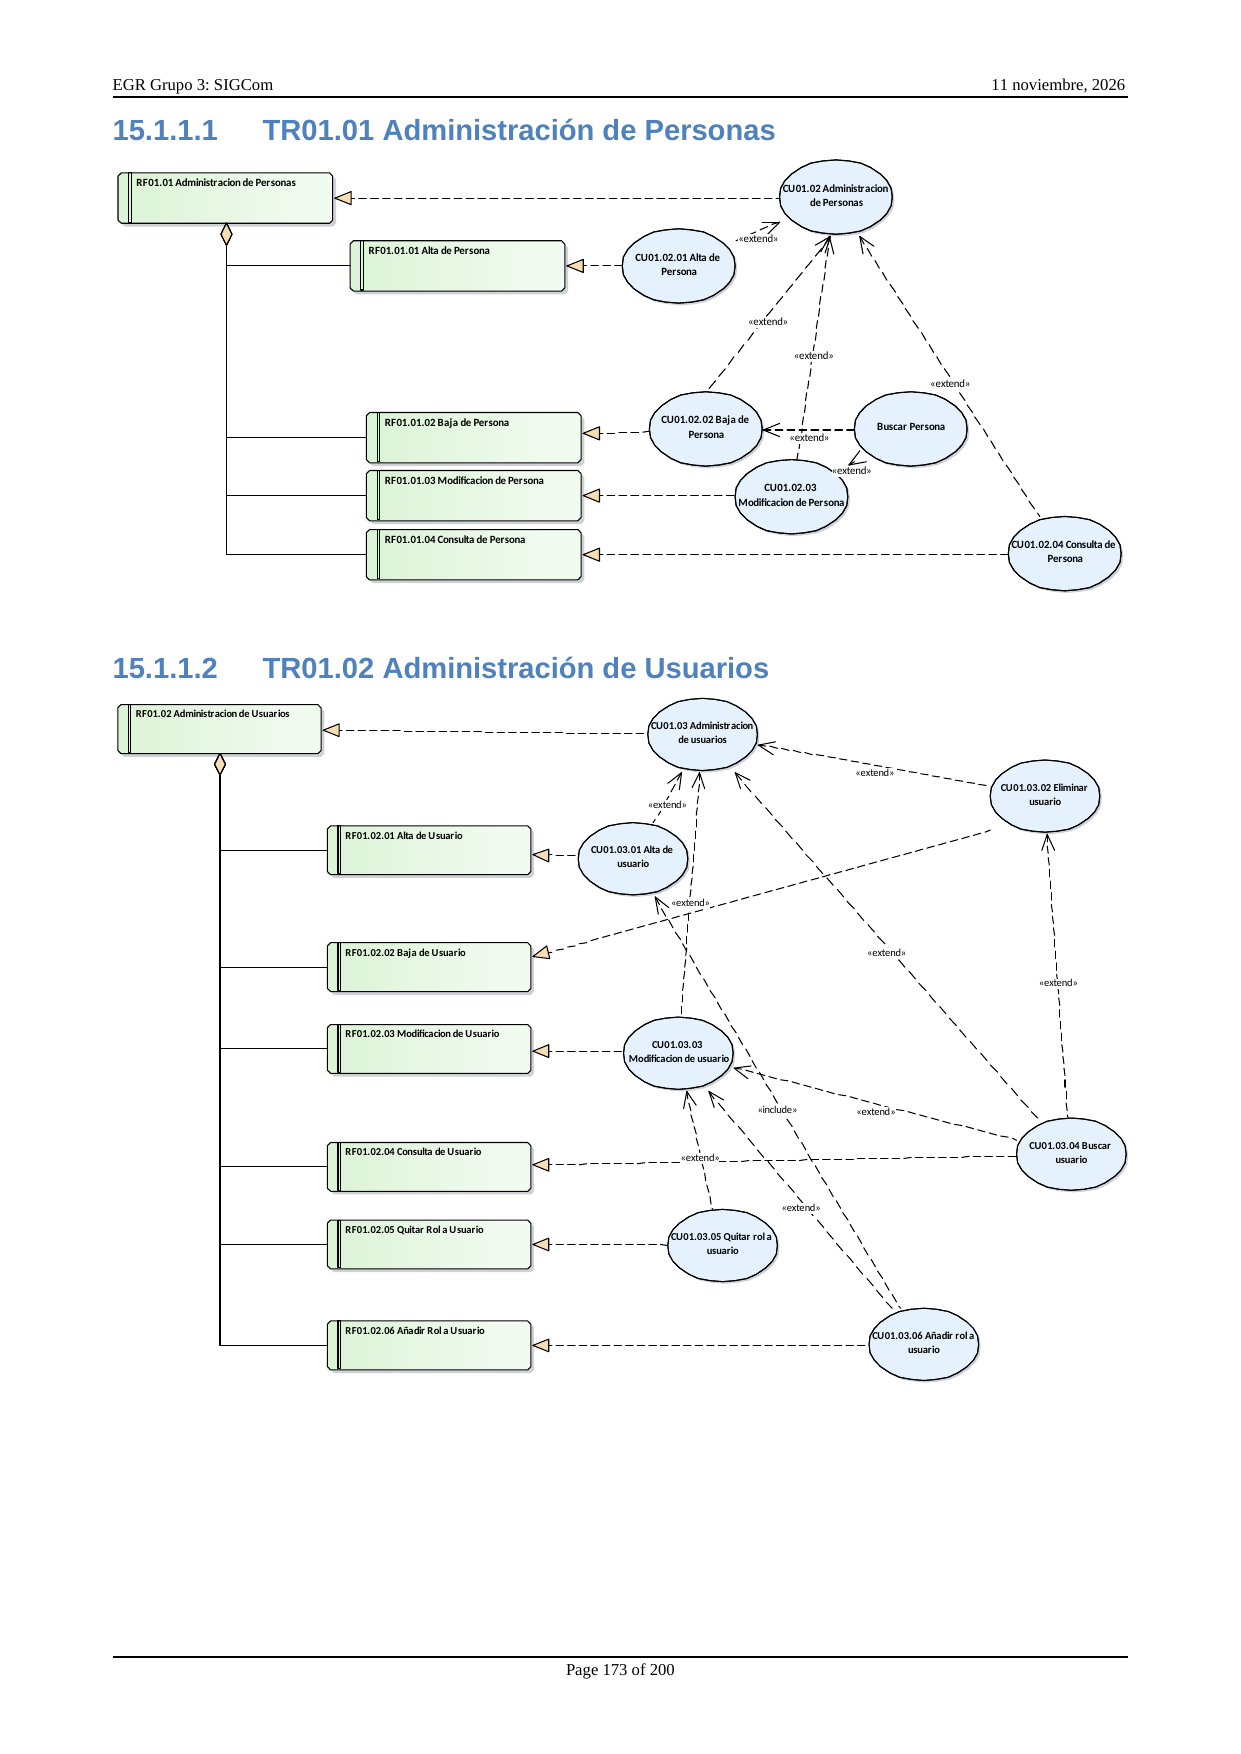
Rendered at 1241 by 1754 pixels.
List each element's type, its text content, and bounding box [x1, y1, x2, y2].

subtitle TR01.02 Administración de Usuarios [112, 651, 1128, 685]
subtitle TR01.01 Administración de Personas [112, 112, 1128, 146]
